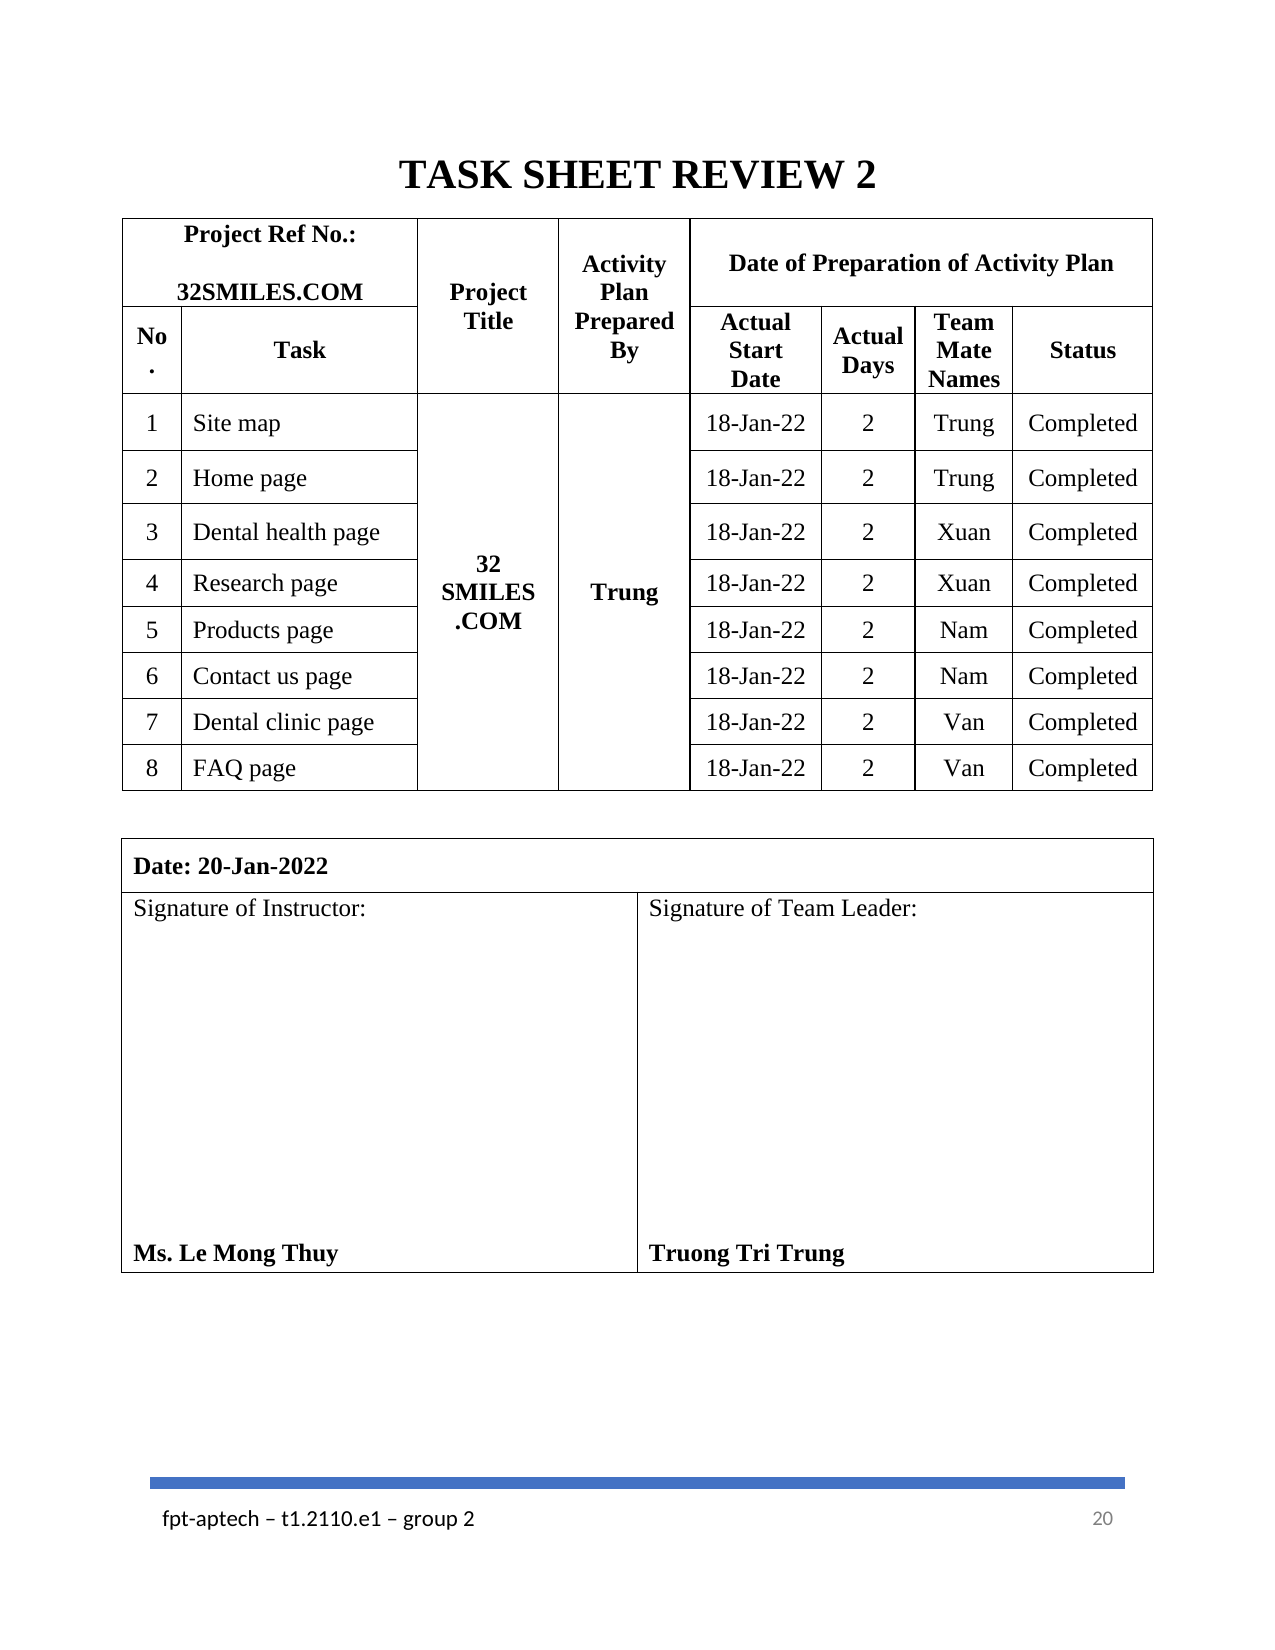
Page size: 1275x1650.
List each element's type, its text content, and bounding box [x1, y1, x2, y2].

table_cell Dental clinic page [182, 699, 417, 744]
table_cell 4 [123, 560, 181, 606]
table_cell Trung [559, 394, 689, 789]
table_header Project Ref No.: 32SMILES.COM [123, 219, 417, 306]
table_cell 2 [822, 653, 914, 698]
table_cell Completed [1013, 504, 1152, 558]
table_cell 5 [123, 607, 181, 652]
table_cell 2 [123, 451, 181, 503]
table_cell Nam [916, 607, 1012, 652]
table_cell 18-Jan-22 [691, 745, 821, 789]
table_cell Trung [916, 451, 1012, 503]
table_header Date: 20-Jan-2022 [122, 839, 1153, 892]
text TASK SHEET REVIEW 2 [150, 150, 1125, 198]
table_cell 18-Jan-22 [691, 451, 821, 503]
table_cell Van [916, 745, 1012, 789]
table_cell FAQ page [182, 745, 417, 789]
table_cell 18-Jan-22 [691, 504, 821, 558]
table_cell Completed [1013, 745, 1152, 789]
table_cell 7 [123, 699, 181, 744]
table_cell Nam [916, 653, 1012, 698]
table_cell No. [123, 307, 181, 393]
table_header Activity Plan Prepared By [559, 219, 689, 393]
table_cell Completed [1013, 699, 1152, 744]
table_cell 32 SMILES .COM [418, 394, 558, 789]
table_cell Completed [1013, 607, 1152, 652]
table_cell 2 [822, 451, 914, 503]
table_cell 18-Jan-22 [691, 607, 821, 652]
table_cell Research page [182, 560, 417, 606]
table_cell Van [916, 699, 1012, 744]
table_cell 2 [822, 607, 914, 652]
table_cell Completed [1013, 451, 1152, 503]
table_cell Actual Start Date [691, 307, 821, 393]
table_header Date of Preparation of Activity Plan [691, 219, 1152, 306]
table_cell 2 [822, 504, 914, 558]
table_cell Contact us page [182, 653, 417, 698]
table_cell Site map [182, 394, 417, 450]
table_cell 1 [123, 394, 181, 450]
table_cell Home page [182, 451, 417, 503]
table_cell Trung [916, 394, 1012, 450]
table_header Project Title [418, 219, 558, 393]
table_cell 18-Jan-22 [691, 653, 821, 698]
table_cell 6 [123, 653, 181, 698]
table_cell Status [1013, 307, 1152, 393]
table_cell 18-Jan-22 [691, 394, 821, 450]
table_cell Products page [182, 607, 417, 652]
table_cell Xuan [916, 560, 1012, 606]
table_cell Dental health page [182, 504, 417, 558]
table_cell 8 [123, 745, 181, 789]
table_cell 2 [822, 394, 914, 450]
table_cell 2 [822, 699, 914, 744]
table_cell 3 [123, 504, 181, 558]
table_cell Signature of Team Leader: Truong Tri Trung [638, 893, 1153, 1272]
table_cell Xuan [916, 504, 1012, 558]
table_cell Actual Days [822, 307, 914, 393]
table_cell 18-Jan-22 [691, 699, 821, 744]
table_cell Completed [1013, 653, 1152, 698]
table_cell 2 [822, 745, 914, 789]
table_cell Completed [1013, 560, 1152, 606]
table_cell Team Mate Names [916, 307, 1012, 393]
table_cell 18-Jan-22 [691, 560, 821, 606]
table_cell Signature of Instructor: Ms. Le Mong Thuy [122, 893, 637, 1272]
table_cell 2 [822, 560, 914, 606]
table_cell Completed [1013, 394, 1152, 450]
table_cell Task [182, 307, 417, 393]
